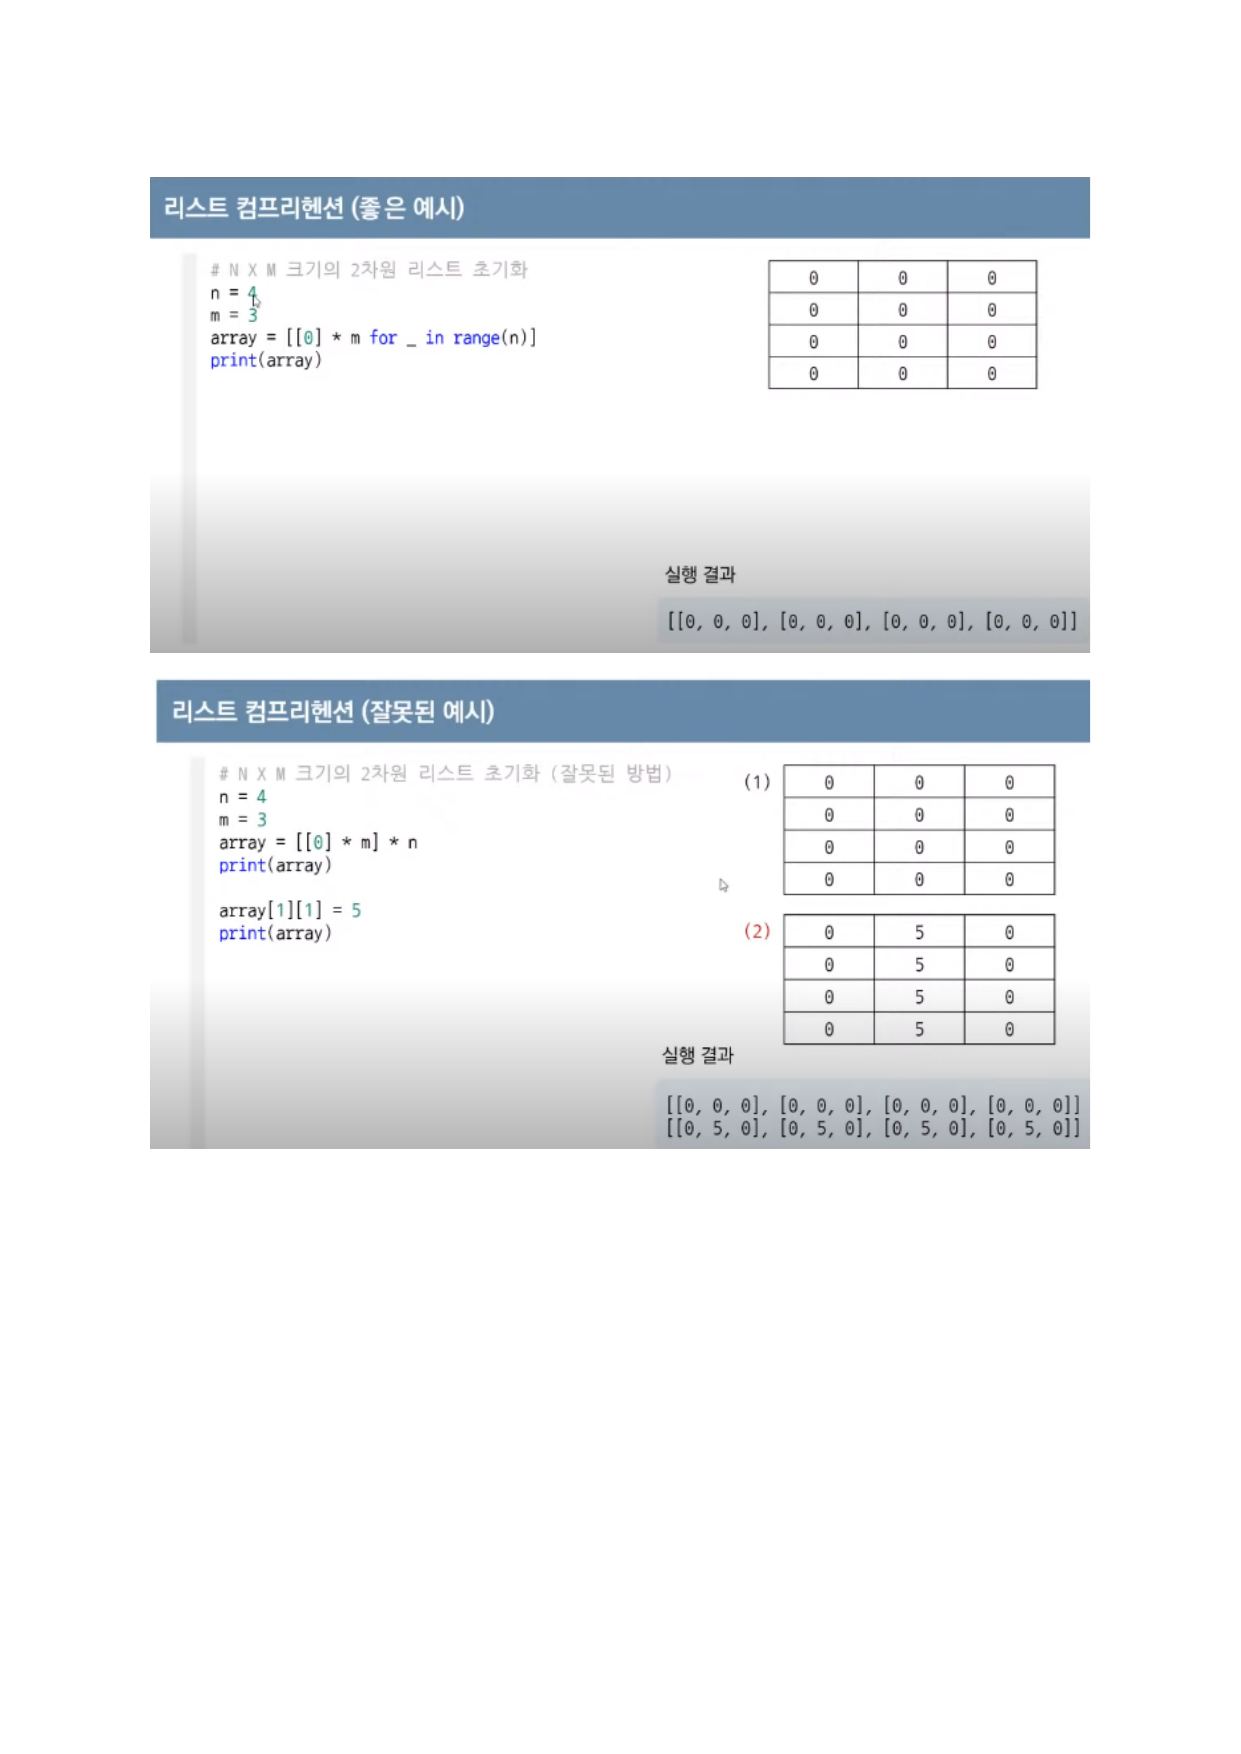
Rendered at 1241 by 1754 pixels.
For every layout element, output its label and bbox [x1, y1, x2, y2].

picture [150, 177, 1091, 653]
picture [150, 671, 1091, 1149]
